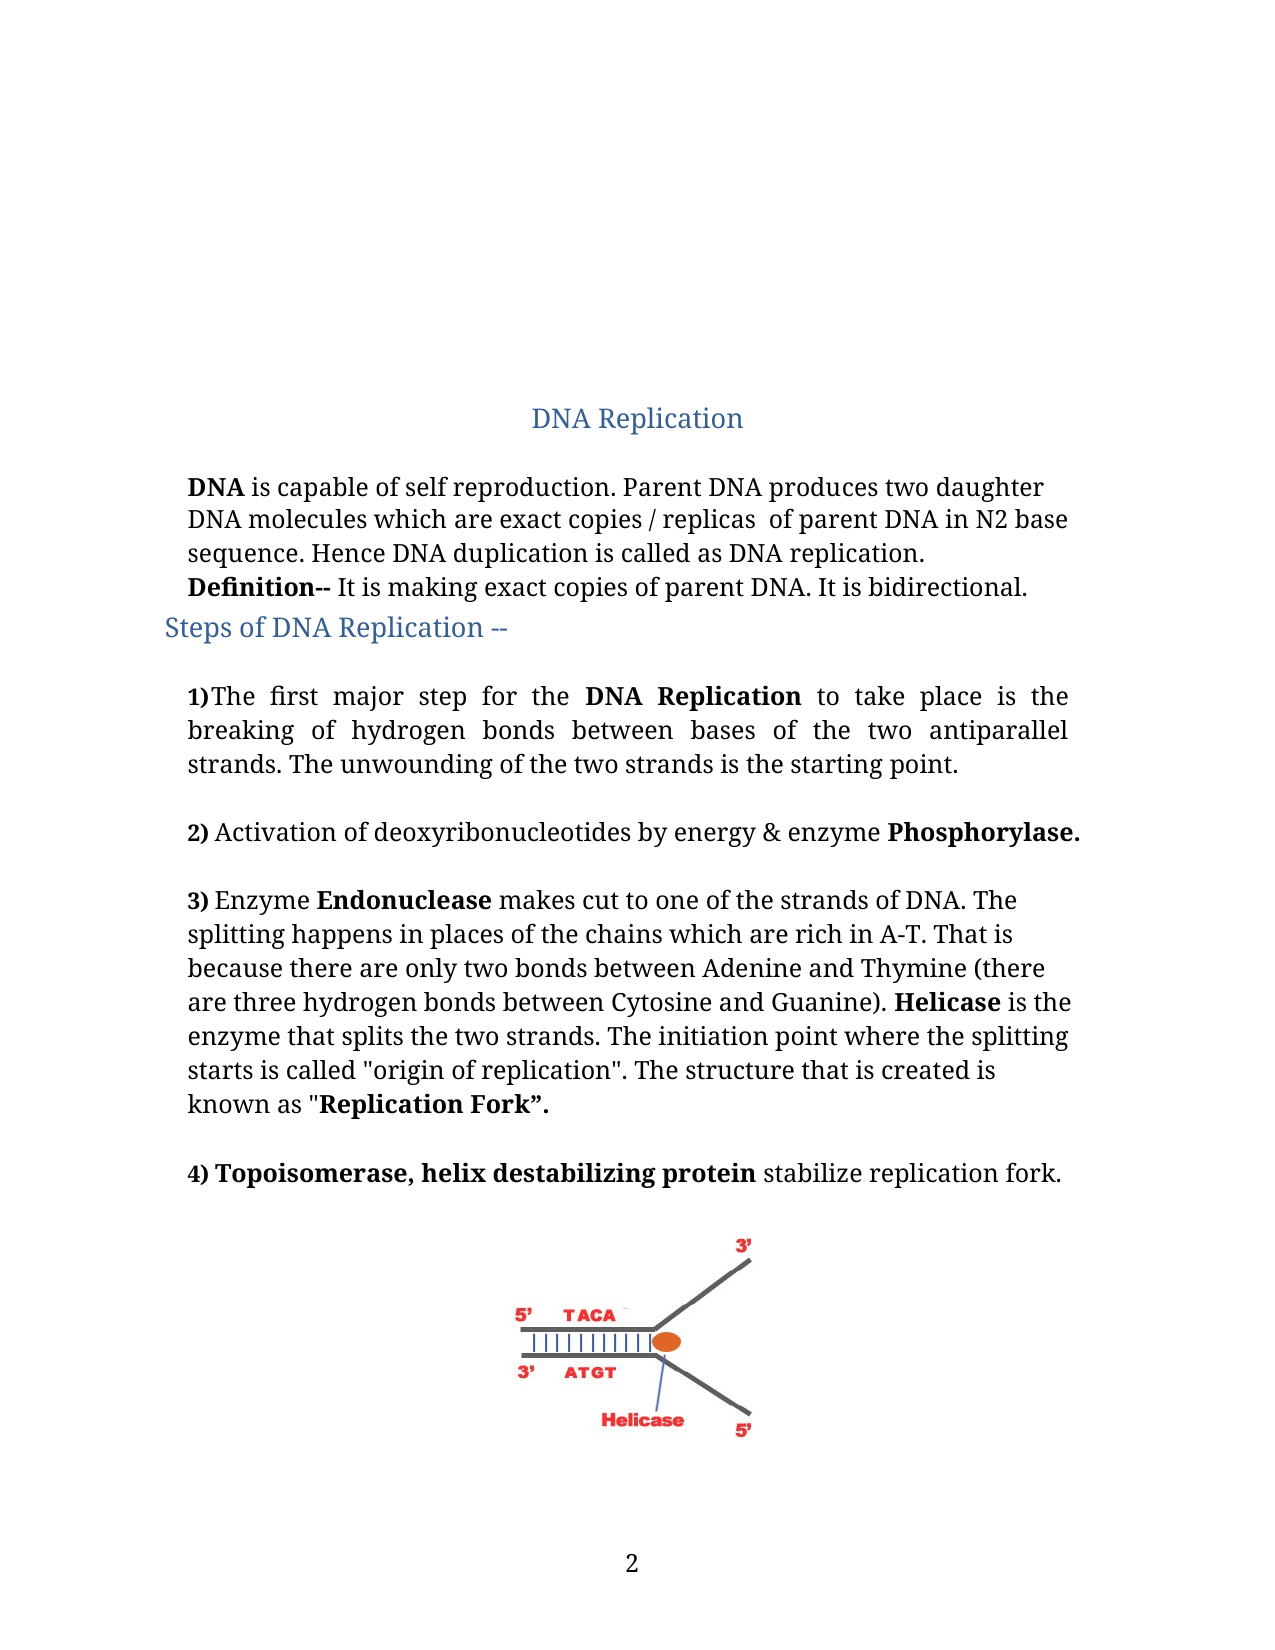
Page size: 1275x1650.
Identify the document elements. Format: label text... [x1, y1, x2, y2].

list Enzyme Endonuclease makes cut to one of the strands of DNA. The splitting happens in places of the chains which are rich in A-T. That is because there are only two bonds between Adenine and Thymine (there are three hydrogen bonds between Cytosine and Guanine). Helicase is the enzyme that splits the two strands. The initiation point where the splitting starts is called "origin of replication". The structure that is created is known as "Replication Fork”. [187, 883, 1079, 1121]
list Topoisomerase, helix destabilizing protein stabilize replication fork. [187, 1155, 1135, 1189]
list The first major step for the DNA Replication to take place is the breaking of hydrogen bonds between bases of the two antiparallel strands. The unwounding of the two strands is the starting point. [187, 678, 1069, 781]
subtitle Steps of DNA Replication -- [164, 608, 1135, 645]
text Definition-- It is making exact copies of parent DNA. It is bidirectional. [187, 570, 1135, 604]
subtitle DNA Replication [190, 400, 1085, 437]
picture [511, 1237, 759, 1439]
text DNA is capable of self reproduction. Parent DNA produces two daughter DNA molecules which are exact copies / replicas of parent DNA in N2 base sequence. Hence DNA duplication is called as DNA replication. [187, 469, 1088, 569]
list Activation of deoxyribonucleotides by energy & enzyme Phosphorylase. [187, 815, 1135, 849]
